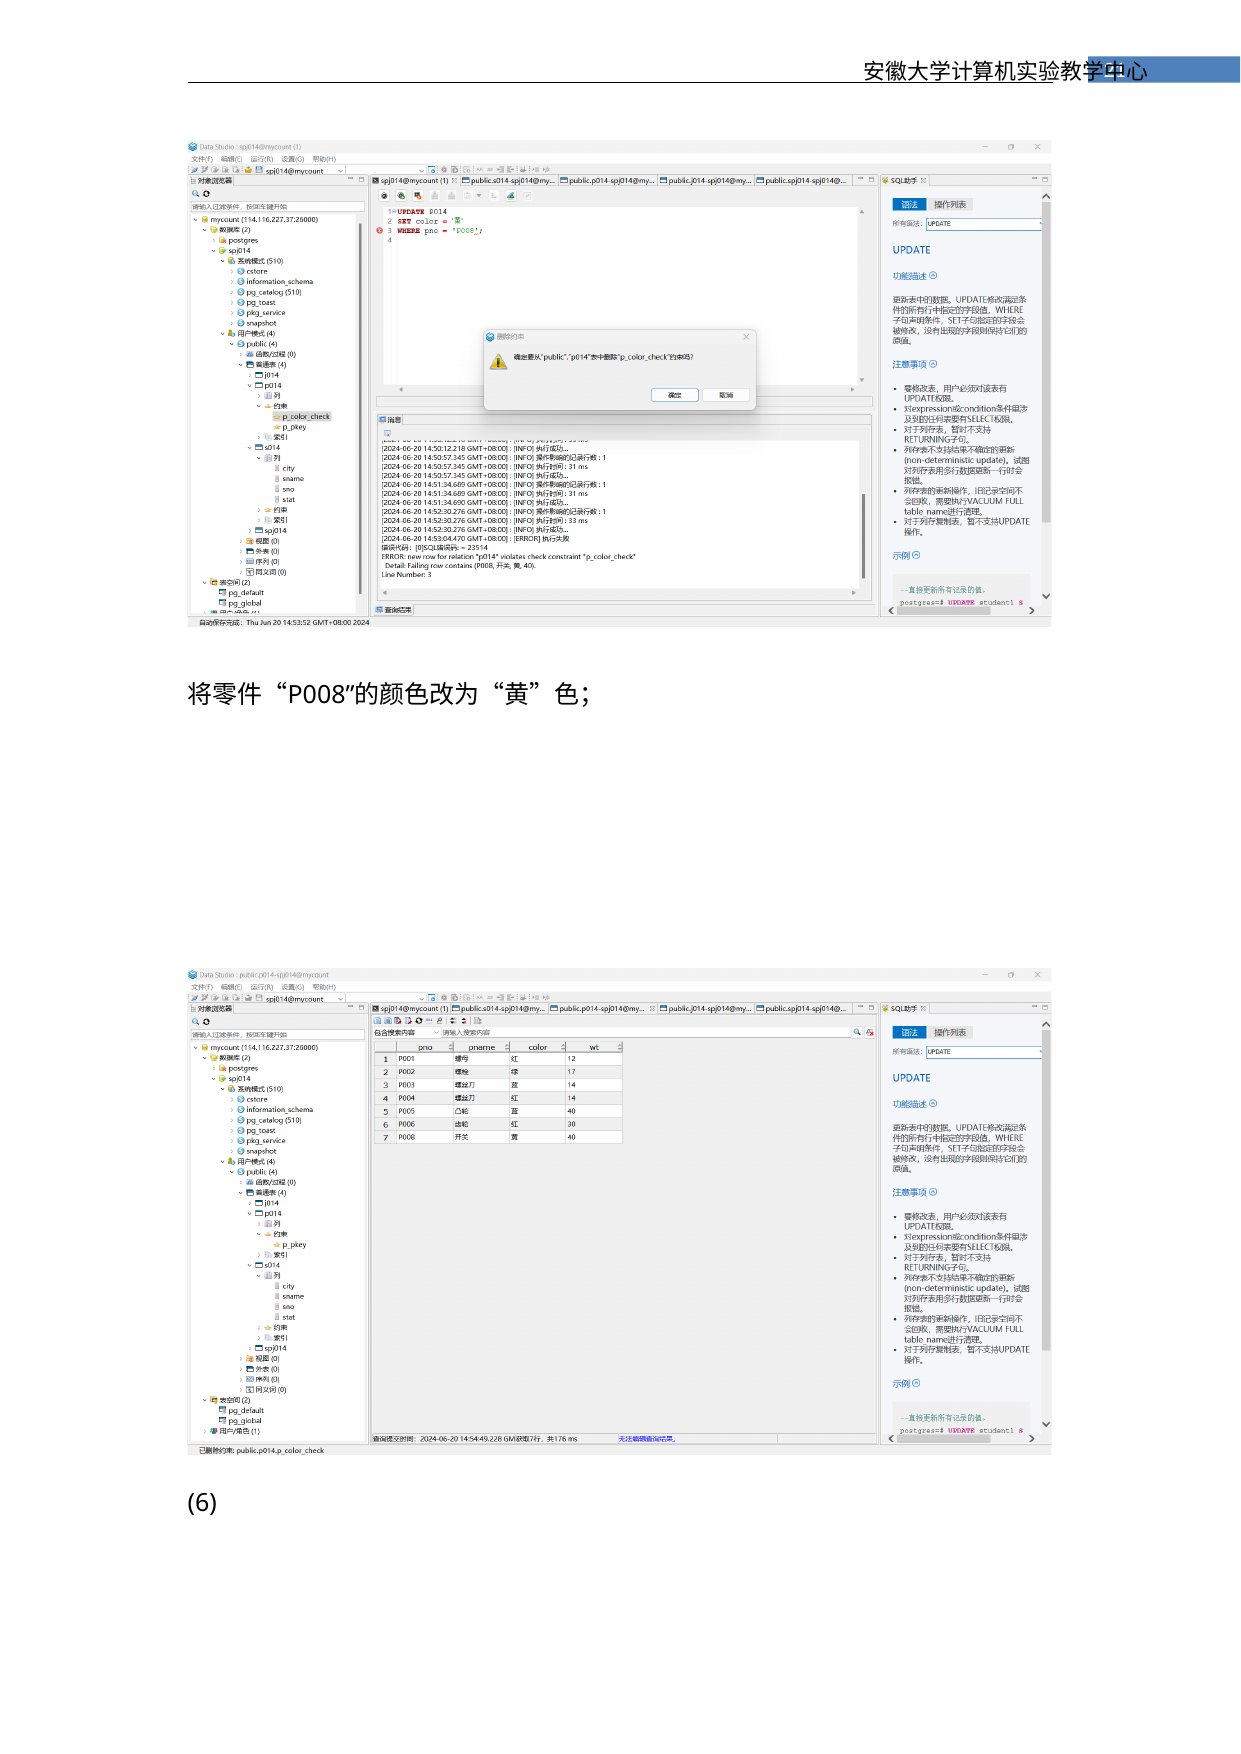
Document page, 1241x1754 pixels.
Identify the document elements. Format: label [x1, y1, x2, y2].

text [187, 140, 1053, 1456]
picture [187, 968, 1052, 1455]
picture [187, 140, 1052, 627]
text [187, 1470, 1053, 1535]
